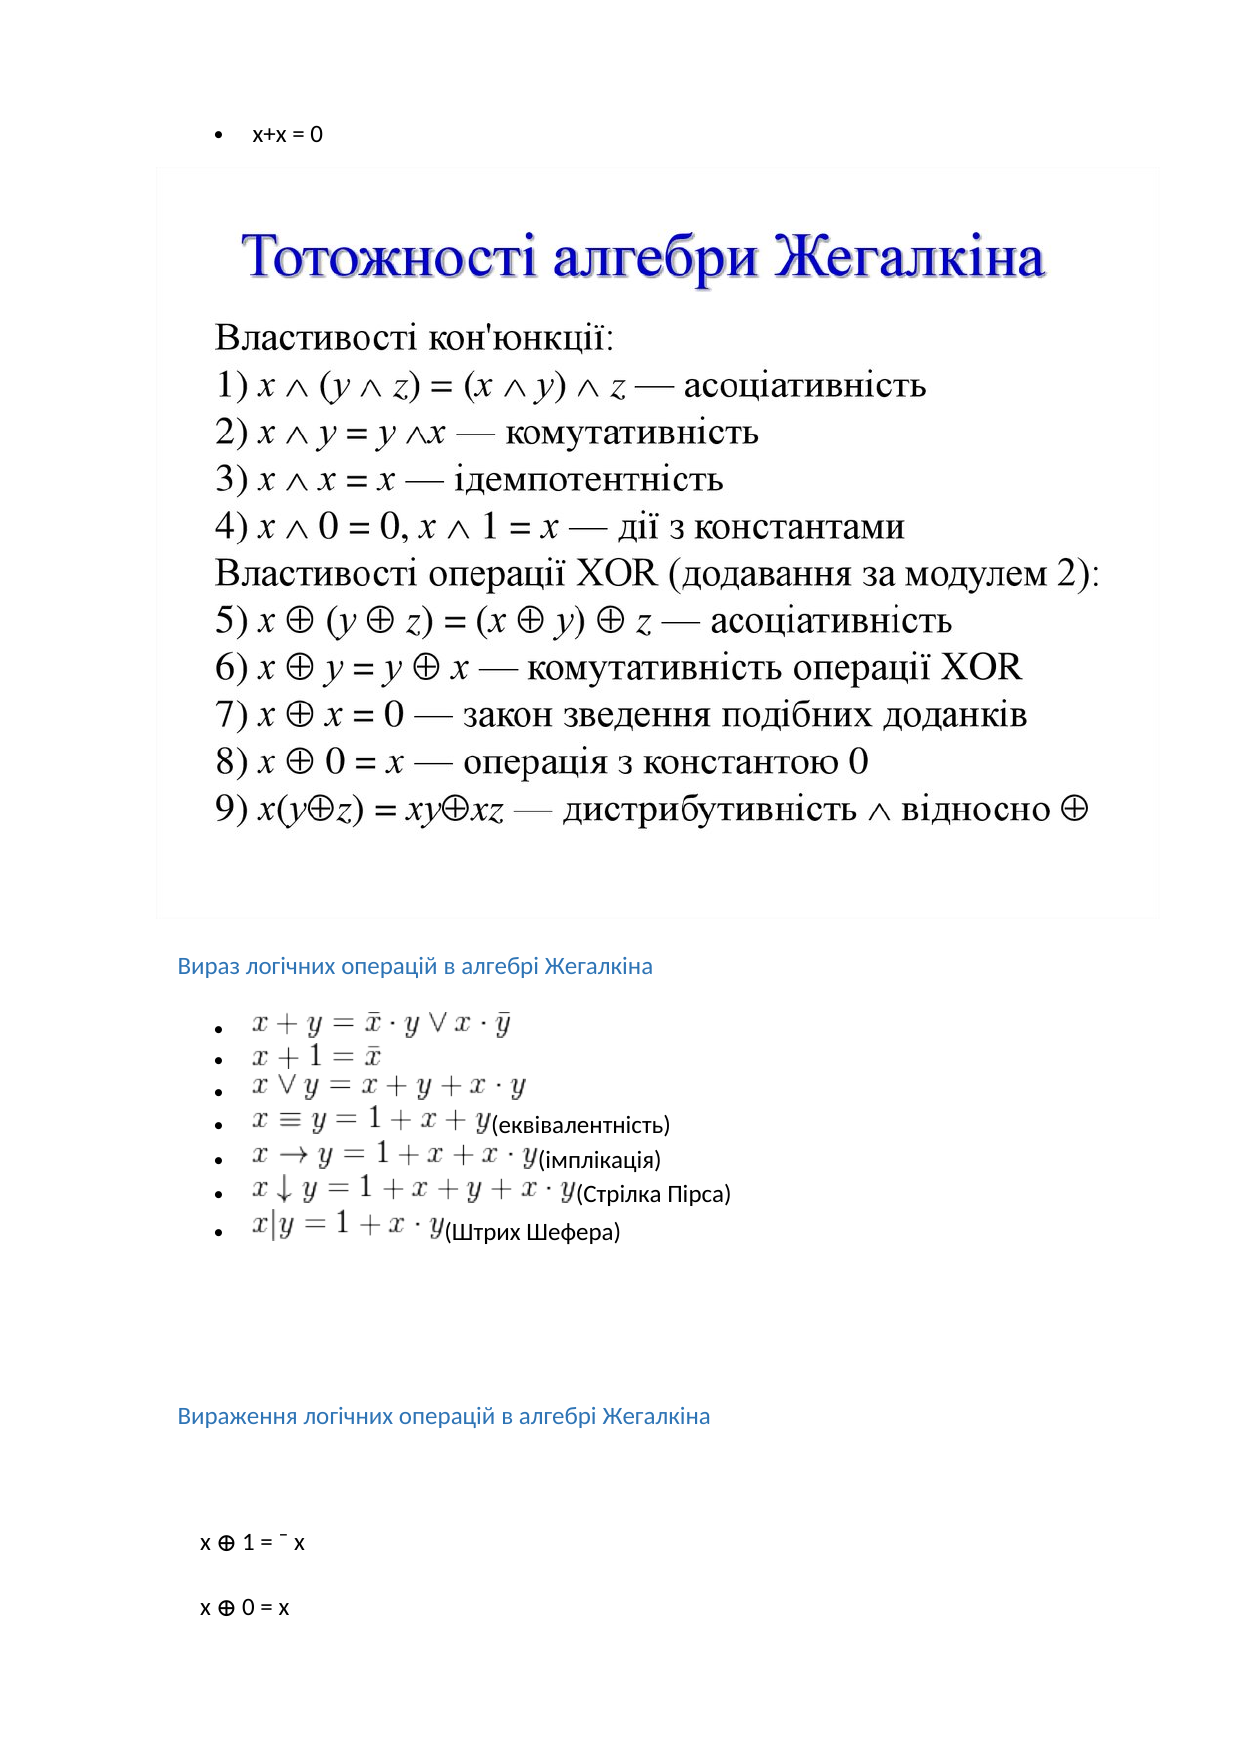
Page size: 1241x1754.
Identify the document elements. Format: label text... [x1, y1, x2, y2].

subtitle Вираз логічних операцій в алгебрі Жегалкіна [177, 919, 1152, 981]
list x+x = 0 [215, 118, 1152, 149]
subtitle Вираження логічних операцій в алгебрі Жегалкіна [177, 1400, 1152, 1430]
picture [252, 1174, 576, 1203]
picture [252, 1140, 538, 1169]
picture [252, 1043, 382, 1069]
list (еквівалентність) [215, 1106, 1152, 1140]
picture [252, 1074, 526, 1100]
list (Штрих Шефера) [215, 1209, 1152, 1246]
picture [155, 167, 1160, 919]
text x ⊕ 0 = x [177, 1591, 1152, 1622]
picture [252, 1012, 511, 1038]
text x ⊕ 1 = ¯ x [177, 1526, 1152, 1557]
picture [252, 1209, 444, 1241]
picture [252, 1105, 491, 1134]
